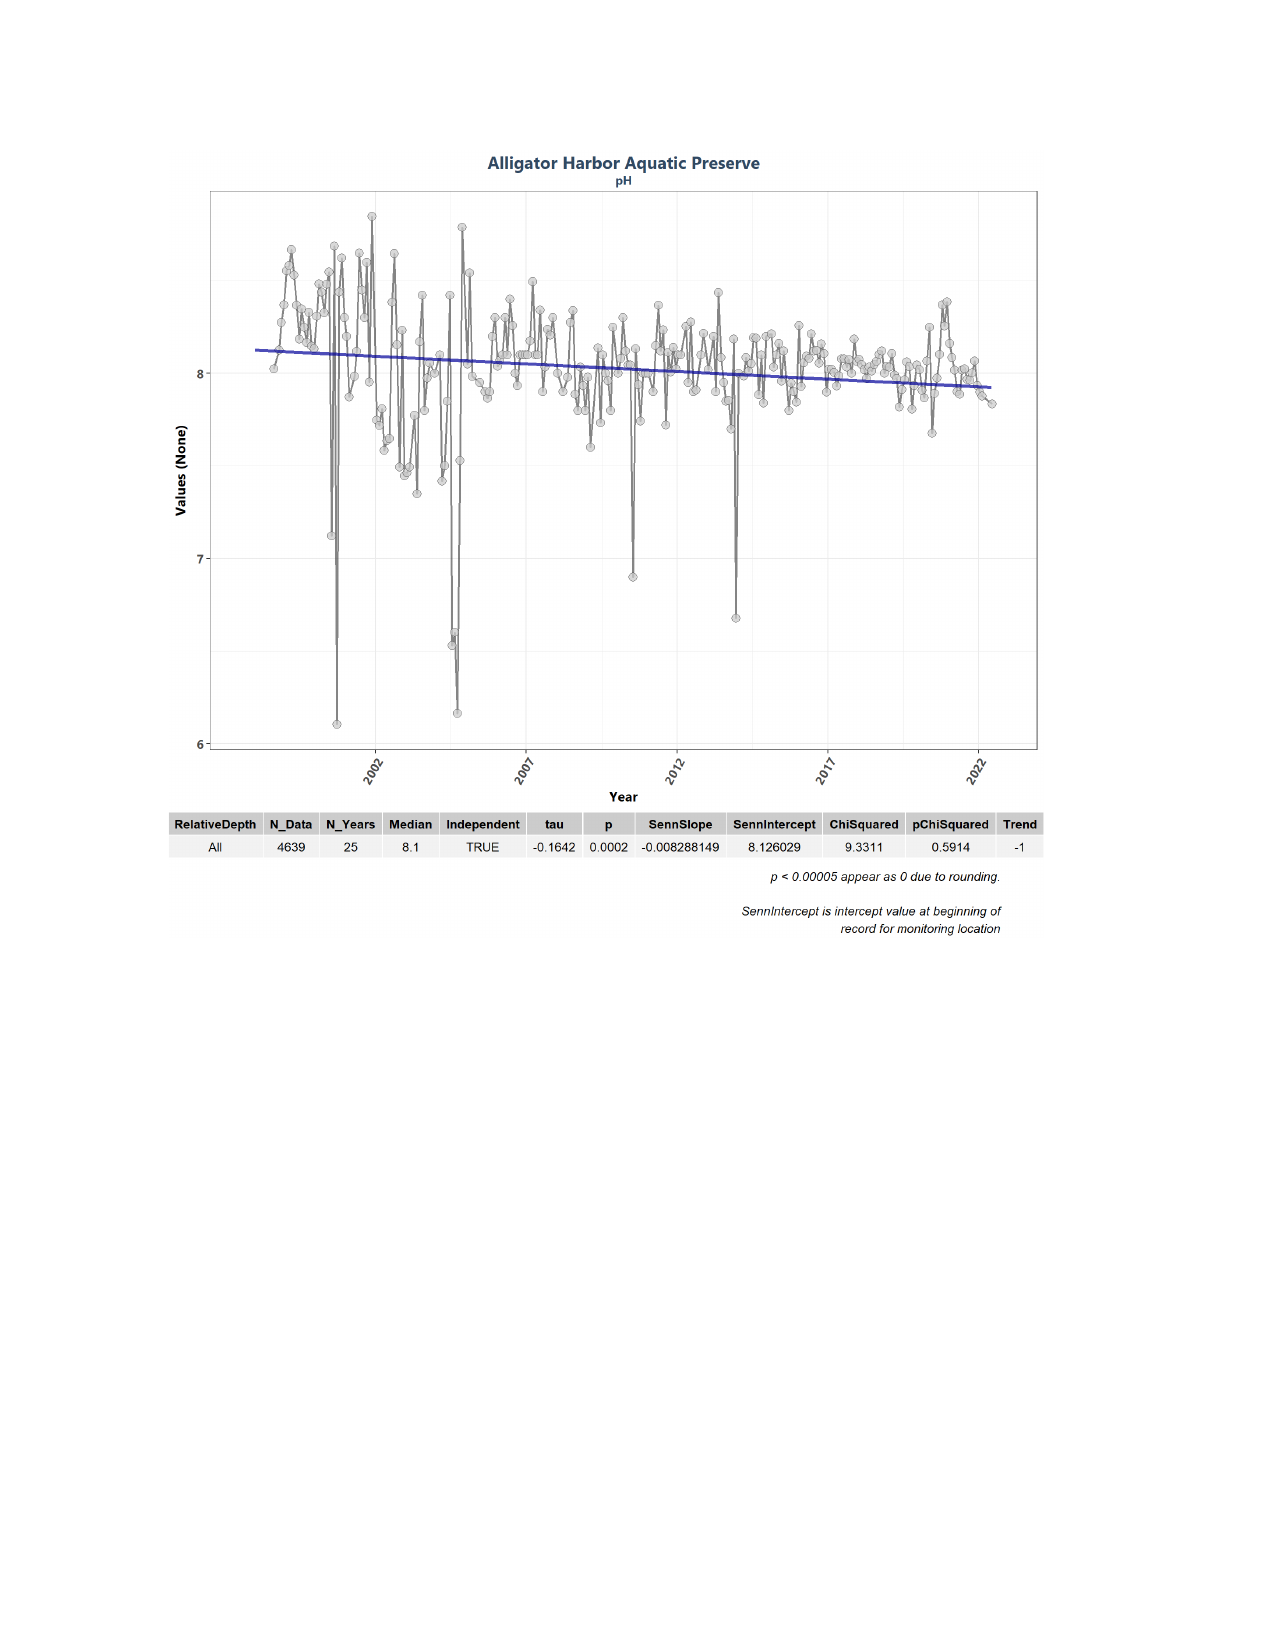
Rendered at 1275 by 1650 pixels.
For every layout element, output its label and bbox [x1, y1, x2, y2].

picture [168, 150, 1044, 938]
